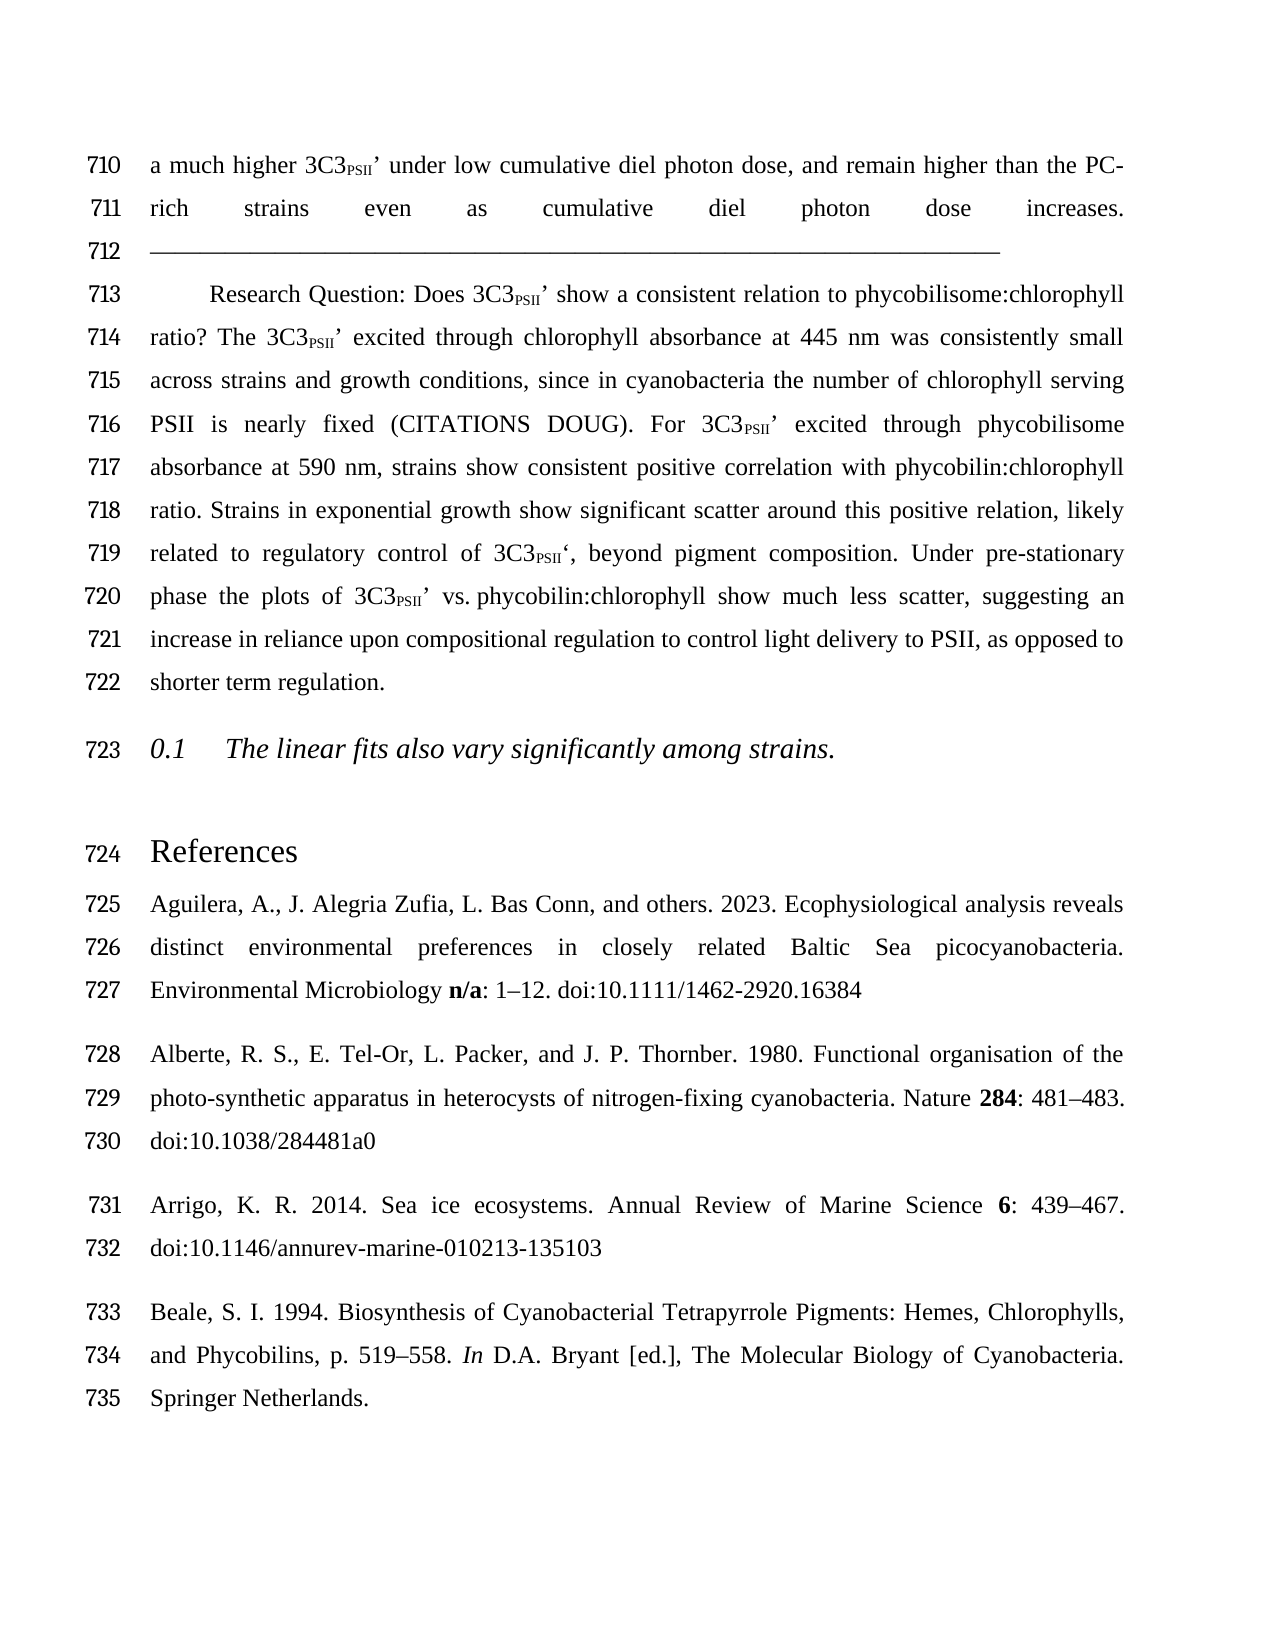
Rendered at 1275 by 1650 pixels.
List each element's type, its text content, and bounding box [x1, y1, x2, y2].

text Alberte, R. S., E. Tel-Or, L. Packer, and J. P. Thornber. 1980. Functional organisation of the photo-synthetic apparatus in heterocysts of nitrogen-fixing cyanobacteria. Nature 284: 481–483. doi:10.1038/284481a0 [150, 1039, 1125, 1154]
subtitle 0.1 The linear fits also vary significantly among strains. [150, 731, 1125, 765]
text Arrigo, K. R. 2014. Sea ice ecosystems. Annual Review of Marine Science 6: 439–467. doi:10.1146/annurev-marine-010213-135103 [150, 1190, 1125, 1262]
text Research Question: Does 3C3PSII’ show a consistent relation to phycobilisome:chlorophyll ratio? The 3C3PSII’ excited through chlorophyll absorbance at 445 nm was consistently small across strains and growth conditions, since in cyanobacteria the number of chlorophyll serving PSII is nearly fixed (CITATIONS DOUG). For 3C3PSII’ excited through phycobilisome absorbance at 590 nm, strains show consistent positive correlation with phycobilin:chlorophyll ratio. Strains in exponential growth show significant scatter around this positive relation, likely related to regulatory control of 3C3PSII‘, beyond pigment composition. Under pre-stationary phase the plots of 3C3PSII’ vs. phycobilin:chlorophyll show much less scatter, suggesting an increase in reliance upon compositional regulation to control light delivery to PSII, as opposed to shorter term regulation. [150, 279, 1125, 696]
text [150, 150, 1125, 265]
text Aguilera, A., J. Alegria Zufia, L. Bas Conn, and others. 2023. Ecophysiological analysis reveals distinct environmental preferences in closely related Baltic Sea picocyanobacteria. Environmental Microbiology n/a: 1–12. doi:10.1111/1462-2920.16384 [150, 889, 1125, 1004]
text Beale, S. I. 1994. Biosynthesis of Cyanobacterial Tetrapyrrole Pigments: Hemes, Chlorophylls, and Phycobilins, p. 519–558. In D.A. Bryant [ed.], The Molecular Biology of Cyanobacteria. Springer Netherlands. [150, 1297, 1125, 1412]
subtitle References [150, 832, 1125, 870]
